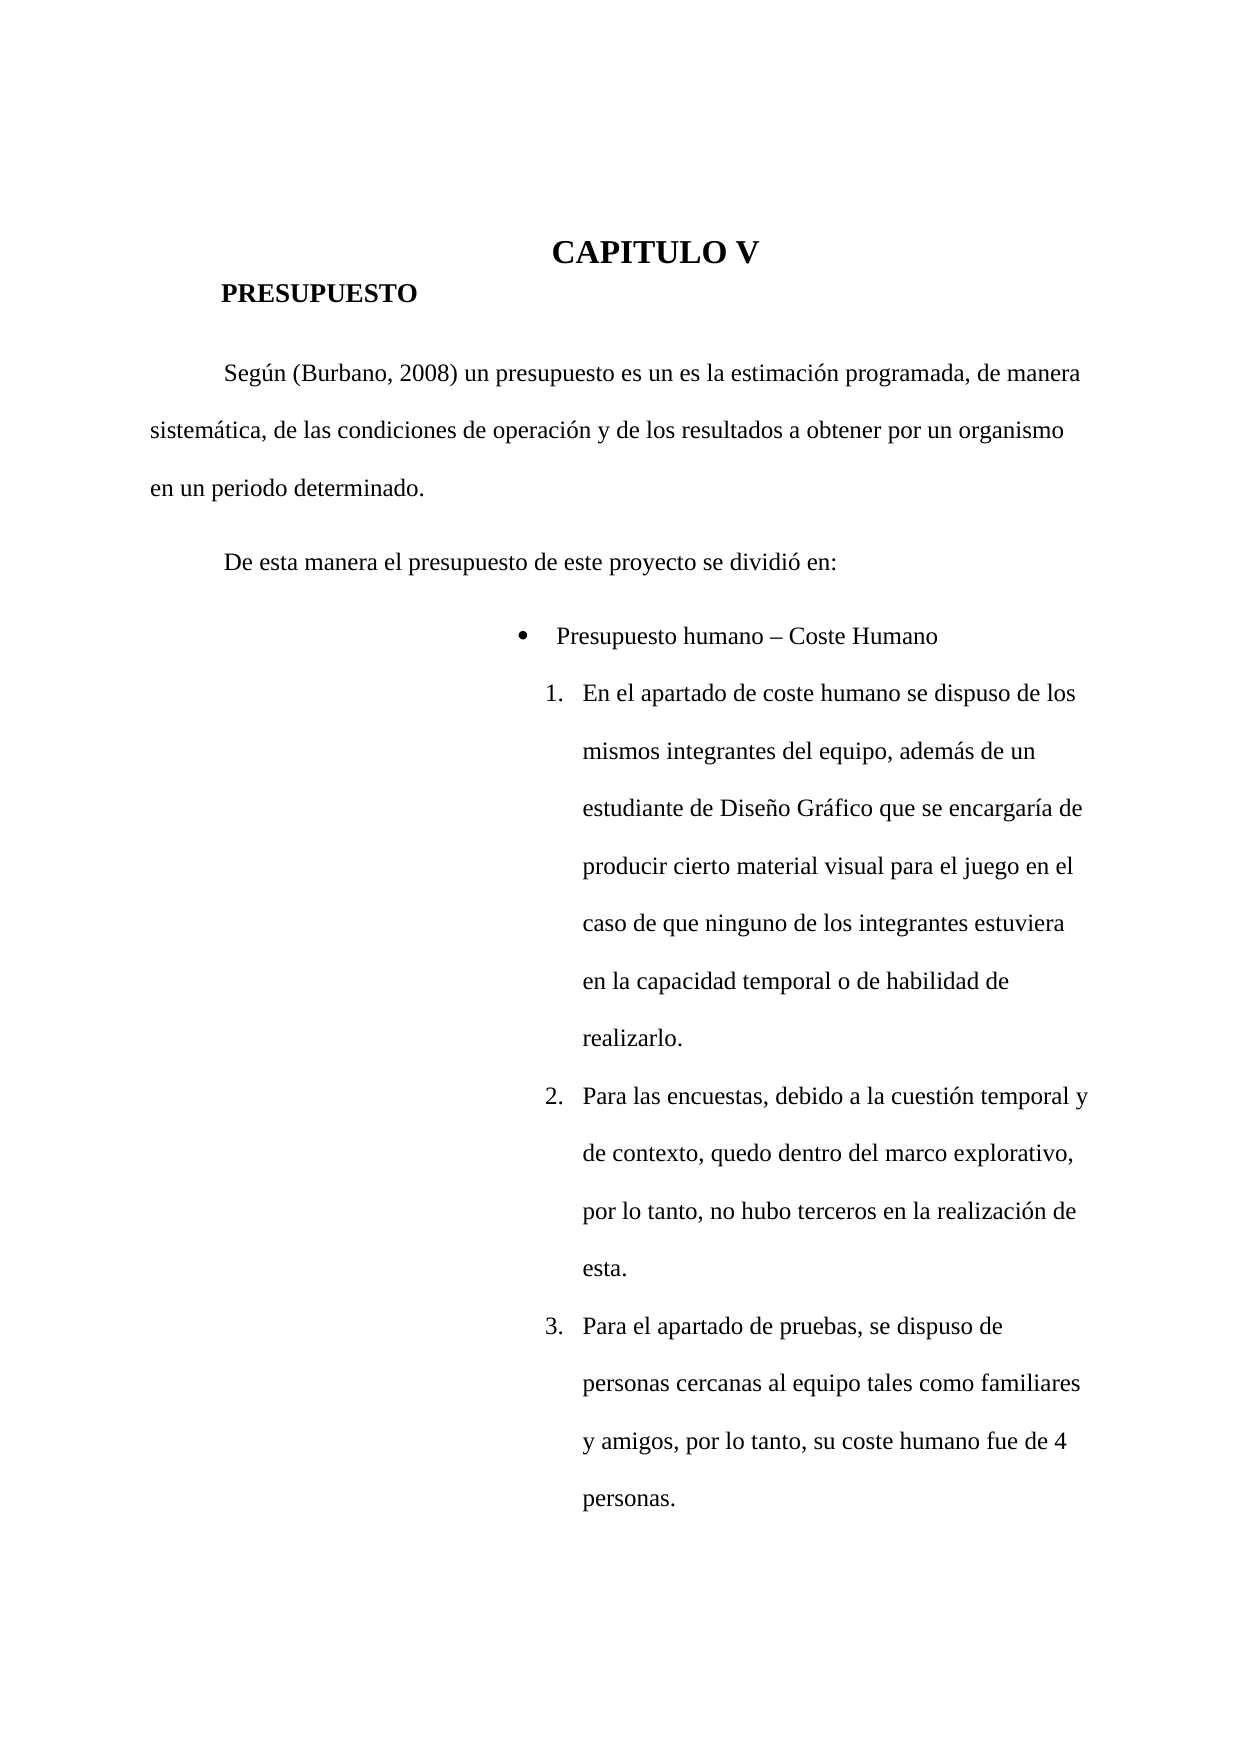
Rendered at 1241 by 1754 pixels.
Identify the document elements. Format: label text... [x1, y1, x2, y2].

list Para las encuestas, debido a la cuestión temporal y de contexto, quedo dentro del marco explorativo, por lo tanto, no hubo terceros en la realización de esta. [545, 1081, 1090, 1282]
text Según (Burbano, 2008) un presupuesto es un es la estimación programada, de manera sistemática, de las condiciones de operación y de los resultados a obtener por un organismo en un periodo determinado. [150, 358, 1090, 501]
text De esta manera el presupuesto de este proyecto se dividió en: [150, 547, 1090, 576]
list Presupuesto humano – Coste Humano [519, 621, 1090, 650]
subtitle PRESUPUESTO [150, 278, 1090, 309]
list Para el apartado de pruebas, se dispuso de personas cercanas al equipo tales como familiares y amigos, por lo tanto, su coste humano fue de 4 personas. [545, 1311, 1090, 1512]
subtitle CAPITULO V [150, 232, 1090, 271]
list En el apartado de coste humano se dispuso de los mismos integrantes del equipo, además de un estudiante de Diseño Gráfico que se encargaría de producir cierto material visual para el juego en el caso de que ninguno de los integrantes estuviera en la capacidad temporal o de habilidad de realizarlo. [545, 678, 1090, 1052]
